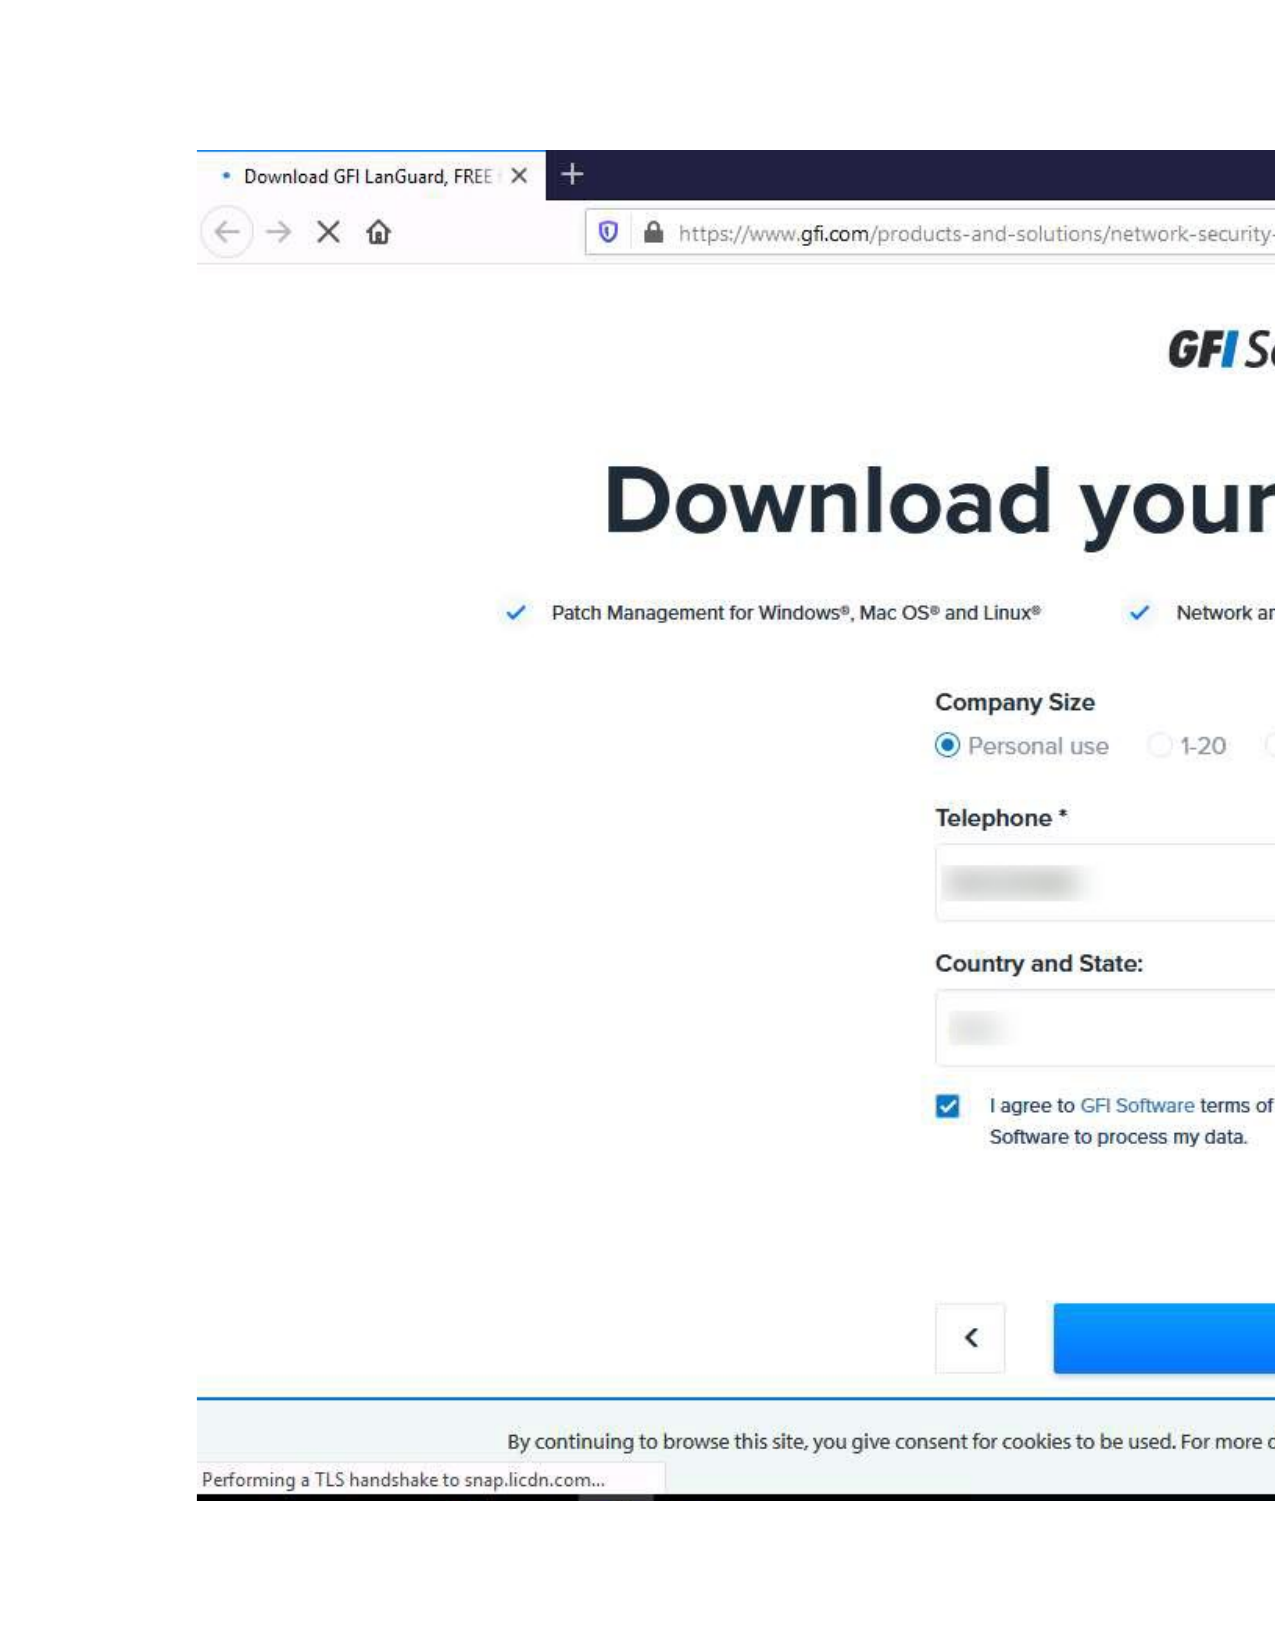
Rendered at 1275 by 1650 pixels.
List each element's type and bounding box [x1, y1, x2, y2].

picture [196, 150, 1275, 1501]
